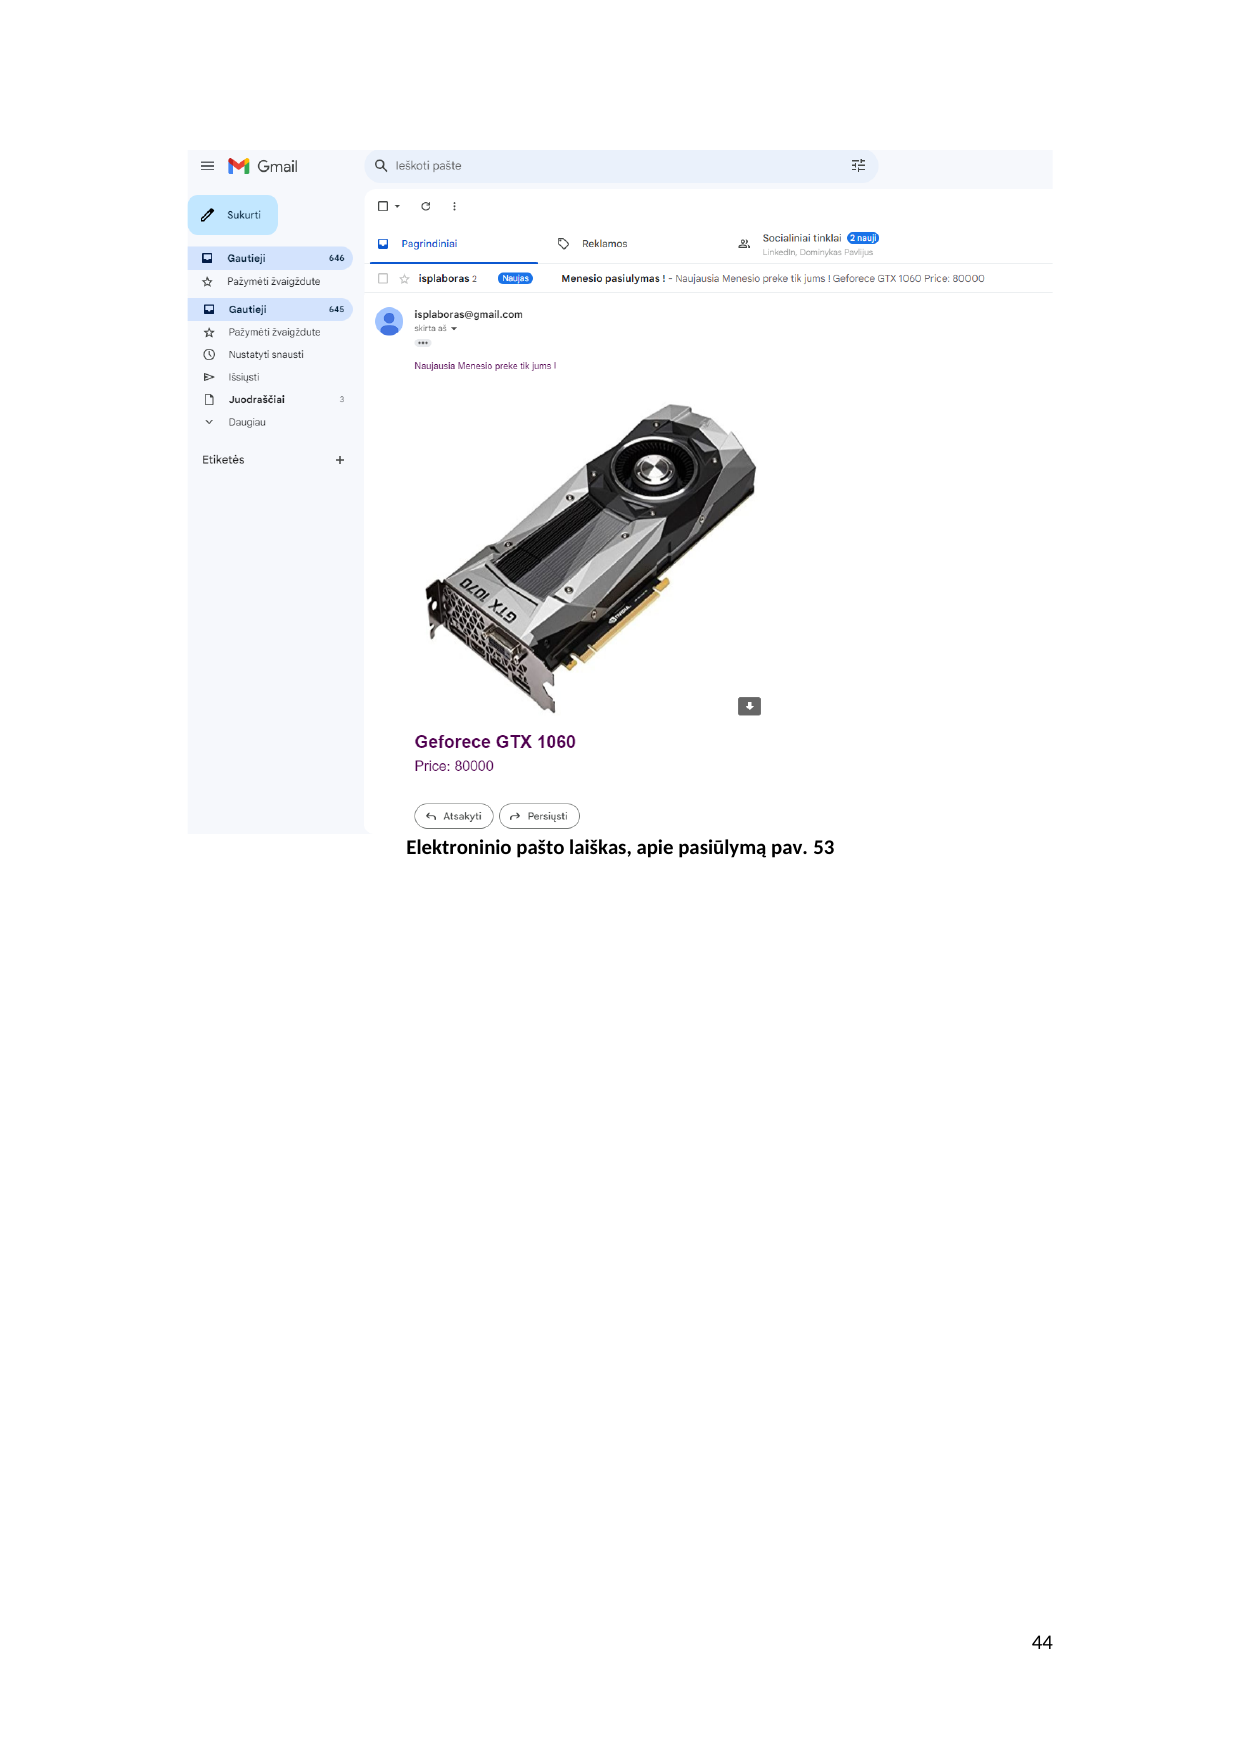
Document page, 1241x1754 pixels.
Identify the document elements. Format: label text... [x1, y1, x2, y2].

picture [187, 150, 1053, 834]
